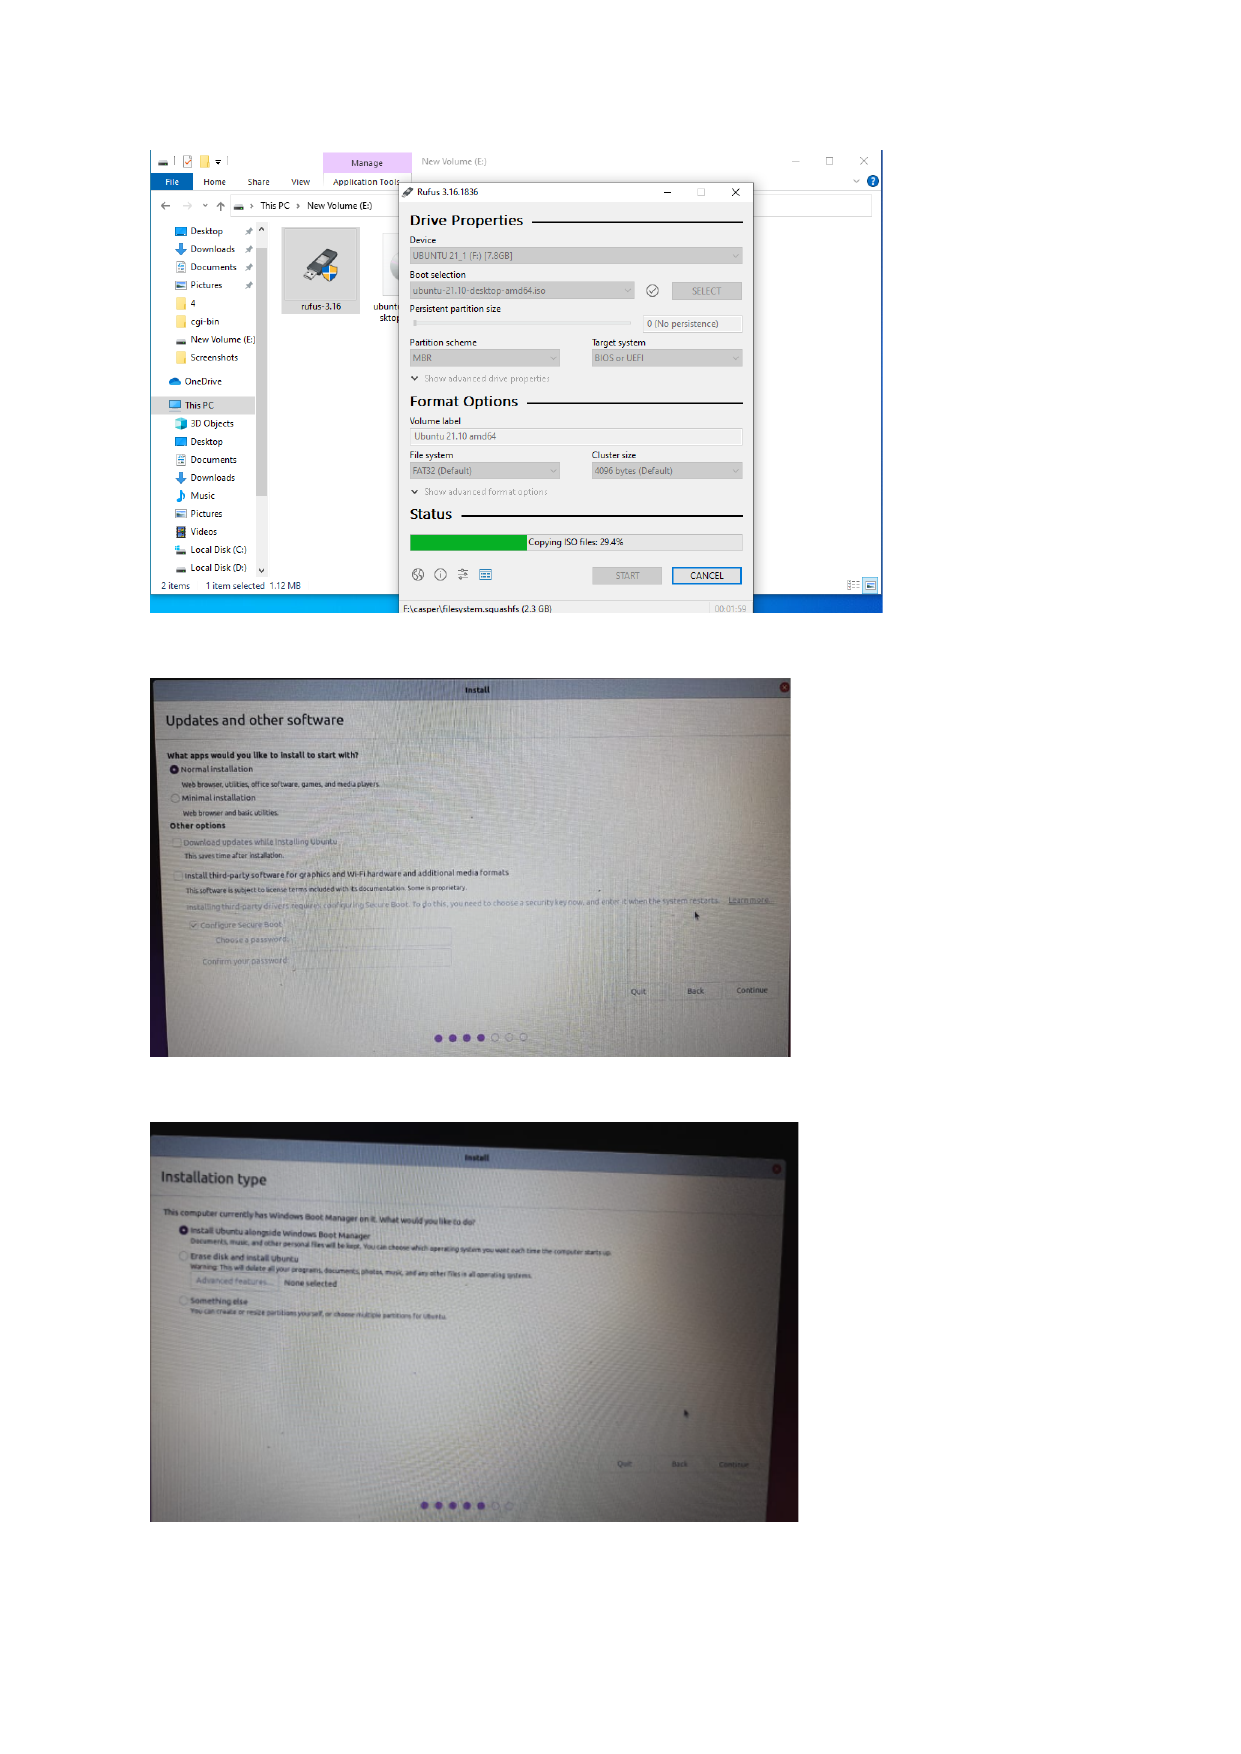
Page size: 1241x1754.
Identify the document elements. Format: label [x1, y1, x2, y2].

picture [150, 1122, 799, 1522]
picture [150, 150, 883, 613]
picture [150, 678, 791, 1057]
